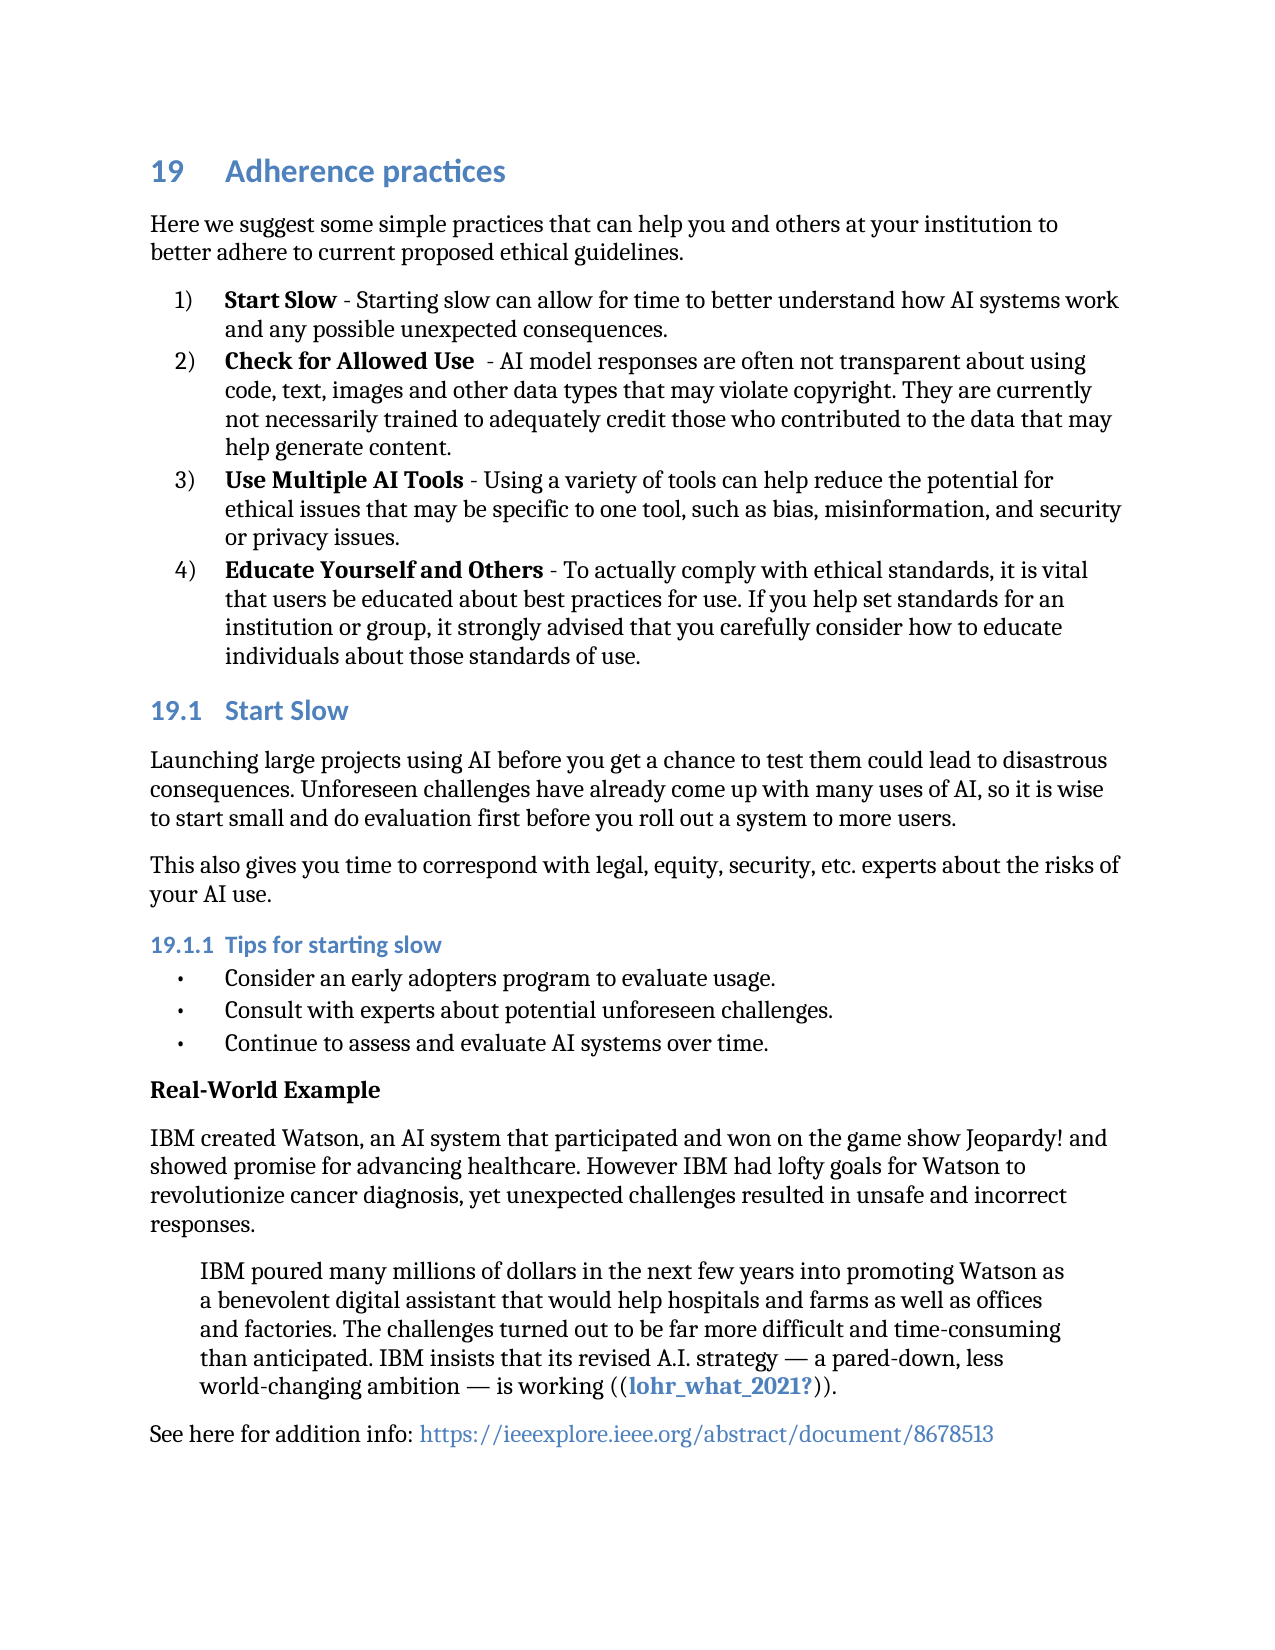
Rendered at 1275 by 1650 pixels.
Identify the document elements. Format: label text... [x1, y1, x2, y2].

list Educate Yourself and Others - To actually comply with ethical standards, it is vital that users be educated about best practices for use. If you help set standards for an institution or group, it strongly advised that you carefully consider how to educate individuals about those standards of use. [175, 556, 1125, 671]
text Launching large projects using AI before you get a chance to test them could lead to disastrous consequences. Unforeseen challenges have already come up with many uses of AI, so it is wise to start small and do evaluation first before you roll out a system to more users. [150, 746, 1125, 832]
subtitle 19 Adherence practices [150, 150, 1125, 191]
text See here for addition info: https://ieeexplore.ieee.org/abstract/document/8678513 [150, 1420, 1125, 1448]
list Continue to assess and evaluate AI systems over time. [175, 1028, 1125, 1057]
text Here we suggest some simple practices that can help you and others at your institution to better adhere to current proposed ethical guidelines. [150, 209, 1125, 267]
list Use Multiple AI Tools - Using a variety of tools can help reduce the potential for ethical issues that may be specific to one tool, such as bias, misinformation, and security or privacy issues. [175, 466, 1125, 552]
subtitle 19.1 Start Slow [150, 692, 1125, 727]
list Consider an early adopters program to evaluate usage. [175, 963, 1125, 992]
list Check for Allowed Use - AI model responses are often not transparent about using code, text, images and other data types that may violate copyright. They are currently not necessarily trained to adequately credit those who contributed to the data that may help generate content. [175, 347, 1125, 462]
list Start Slow - Starting slow can allow for time to better understand how AI systems work and any possible unexpected consequences. [175, 286, 1125, 343]
text This also gives you time to correspond with legal, equity, security, etc. experts about the risks of your AI use. [150, 851, 1125, 908]
text Real-World Example [150, 1076, 1125, 1105]
text IBM created Watson, an AI system that participated and won on the game show Jeopardy! and showed promise for advancing healthcare. However IBM had lofty goals for Watson to revolutionize cancer diagnosis, yet unexpected challenges resulted in unsafe and incorrect responses. [150, 1123, 1125, 1238]
subtitle 19.1.1 Tips for starting slow [150, 929, 1125, 960]
list Consult with experts about potential unforeseen challenges. [175, 996, 1125, 1025]
text IBM poured many millions of dollars in the next few years into promoting Watson as a benevolent digital assistant that would help hospitals and farms as well as offices and factories. The challenges turned out to be far more difficult and time-consuming than anticipated. IBM insists that its revised A.I. strategy — a pared-down, less world-changing ambition — is working ((lohr_what_2021?)). [200, 1257, 1075, 1401]
